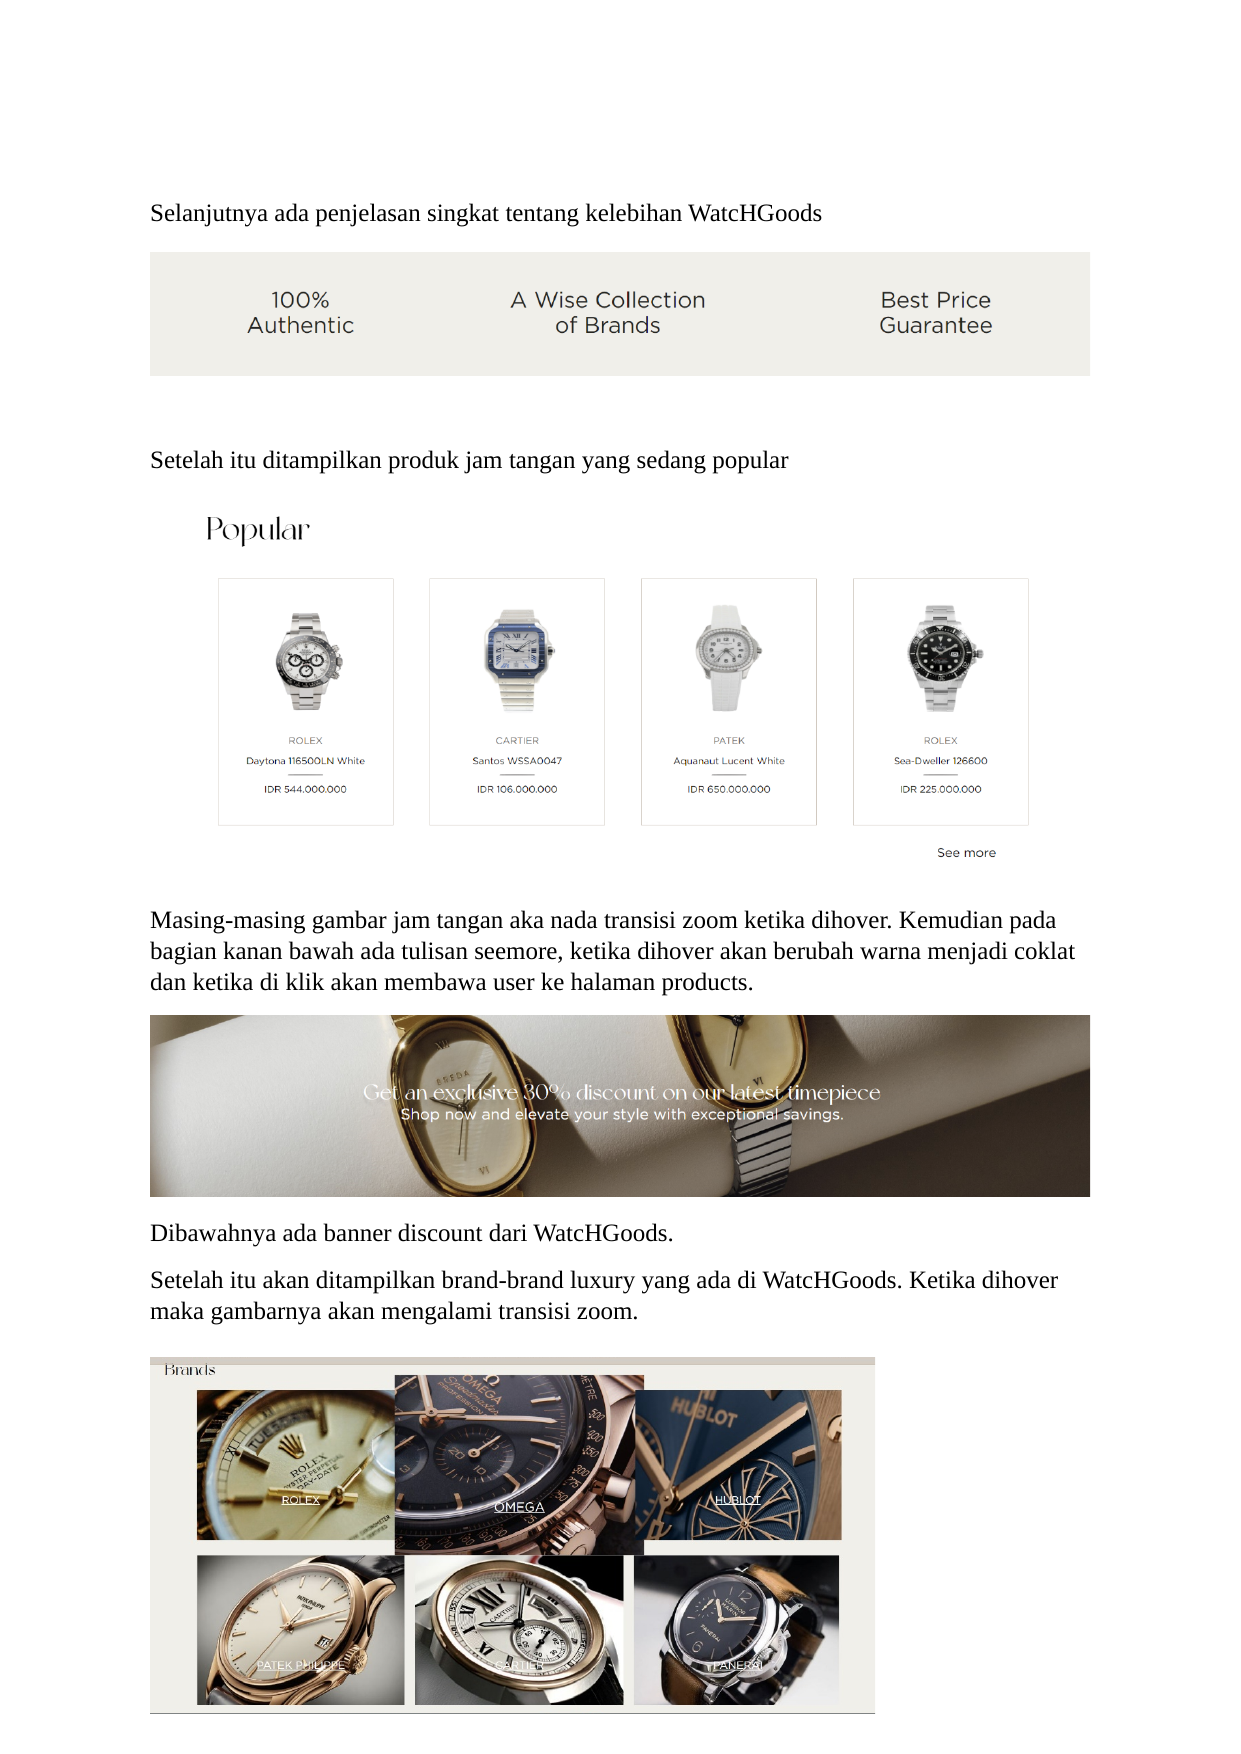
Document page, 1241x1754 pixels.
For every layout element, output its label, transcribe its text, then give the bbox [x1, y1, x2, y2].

text Masing-masing gambar jam tangan aka nada transisi zoom ketika dihover. Kemudian pada bagian kanan bawah ada tulisan seemore, ketika dihover akan berubah warna menjadi coklat dan ketika di klik akan membawa user ke halaman products. [150, 884, 1090, 996]
picture [150, 252, 1091, 376]
picture [150, 492, 1091, 884]
text Selanjutnya ada penjelasan singkat tentang kelebihan WatcHGoods [150, 198, 1090, 226]
text Setelah itu ditampilkan produk jam tangan yang sedang popular [150, 445, 1090, 473]
text Dibawahnya ada banner discount dari WatcHGoods. [150, 1197, 1090, 1246]
text Setelah itu akan ditampilkan brand-brand luxury yang ada di WatcHGoods. Ketika dihover maka gambarnya akan mengalami transisi zoom. [150, 1265, 1090, 1325]
picture [150, 1015, 1091, 1197]
picture [150, 1357, 876, 1714]
